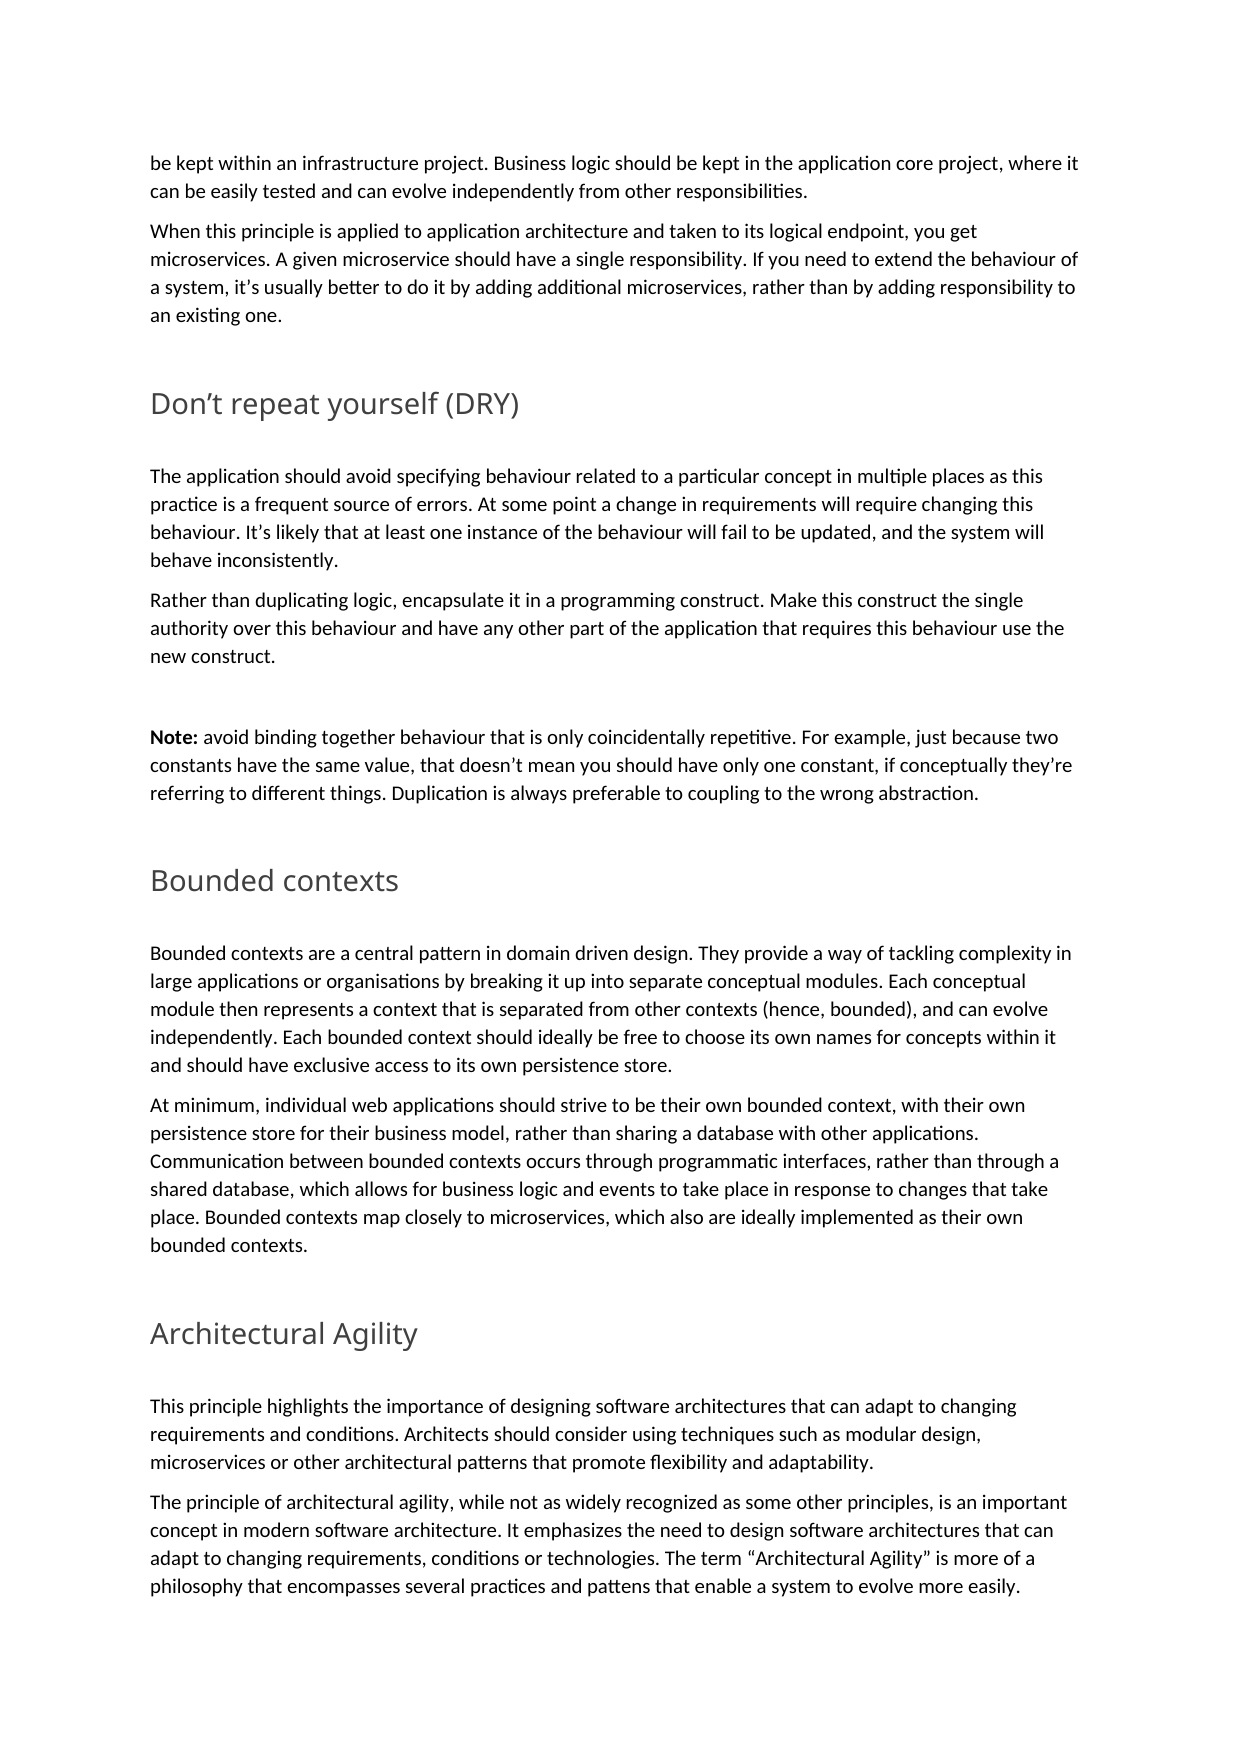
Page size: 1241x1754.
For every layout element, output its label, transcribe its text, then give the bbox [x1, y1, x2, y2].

subtitle Architectural Agility [150, 1313, 1090, 1353]
text The application should avoid specifying behaviour related to a particular concept in multiple places as this practice is a frequent source of errors. At some point a change in requirements will require changing this behaviour. It’s likely that at least one instance of the behaviour will fail to be updated, and the system will behave inconsistently. [150, 463, 1090, 572]
text Bounded contexts are a central pattern in domain driven design. They provide a way of tackling complexity in large applications or organisations by breaking it up into separate conceptual modules. Each conceptual module then represents a context that is separated from other contexts (hence, bounded), and can evolve independently. Each bounded context should ideally be free to choose its own names for concepts within it and should have exclusive access to its own persistence store. [150, 941, 1090, 1078]
text At minimum, individual web applications should strive to be their own bounded context, with their own persistence store for their business model, rather than sharing a database with other applications. Communication between bounded contexts occurs through programmatic interfaces, rather than through a shared database, which allows for business logic and events to take place in response to changes that take place. Bounded contexts map closely to microservices, which also are ideally implemented as their own bounded contexts. [150, 1093, 1090, 1258]
text Note: avoid binding together behaviour that is only coincidentally repetitive. For example, just because two constants have the same value, that doesn’t mean you should have only one constant, if conceptually they’re referring to different things. Duplication is always preferable to coupling to the wrong abstraction. [150, 724, 1090, 805]
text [150, 150, 1090, 203]
text This principle highlights the importance of designing software architectures that can adapt to changing requirements and conditions. Architects should consider using techniques such as modular design, microservices or other architectural patterns that promote flexibility and adaptability. [150, 1393, 1090, 1474]
text When this principle is applied to application architecture and taken to its logical endpoint, you get microservices. A given microservice should have a single responsibility. If you need to extend the behaviour of a system, it’s usually better to do it by adding additional microservices, rather than by adding responsibility to an existing one. [150, 218, 1090, 327]
subtitle Don’t repeat yourself (DRY) [150, 383, 1090, 423]
text Rather than duplicating logic, encapsulate it in a programming construct. Make this construct the single authority over this behaviour and have any other part of the application that requires this behaviour use the new construct. [150, 587, 1090, 668]
subtitle Bounded contexts [150, 861, 1090, 900]
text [150, 1489, 1090, 1599]
